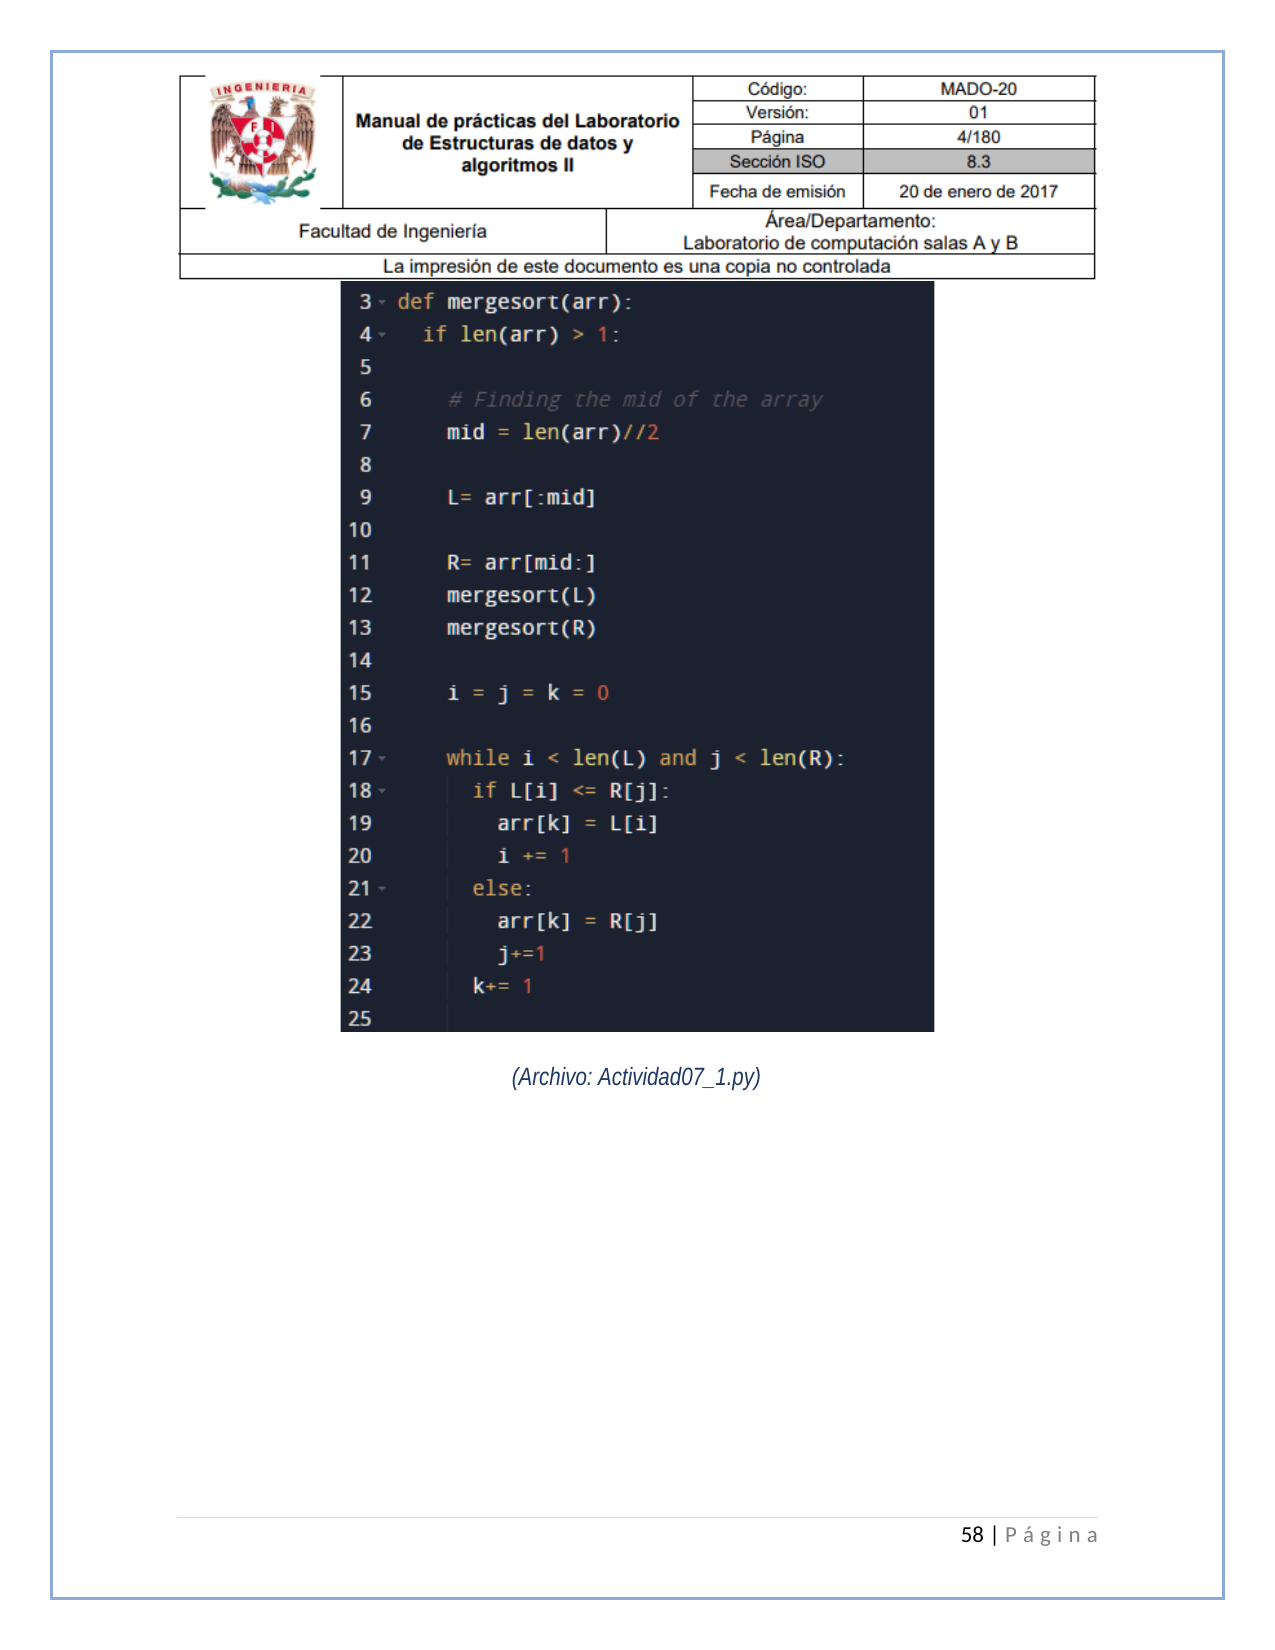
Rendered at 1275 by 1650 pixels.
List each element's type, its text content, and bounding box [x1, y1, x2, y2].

text (Archivo: Actividad07_1.py) [177, 1062, 1098, 1091]
picture [177, 73, 1098, 1032]
